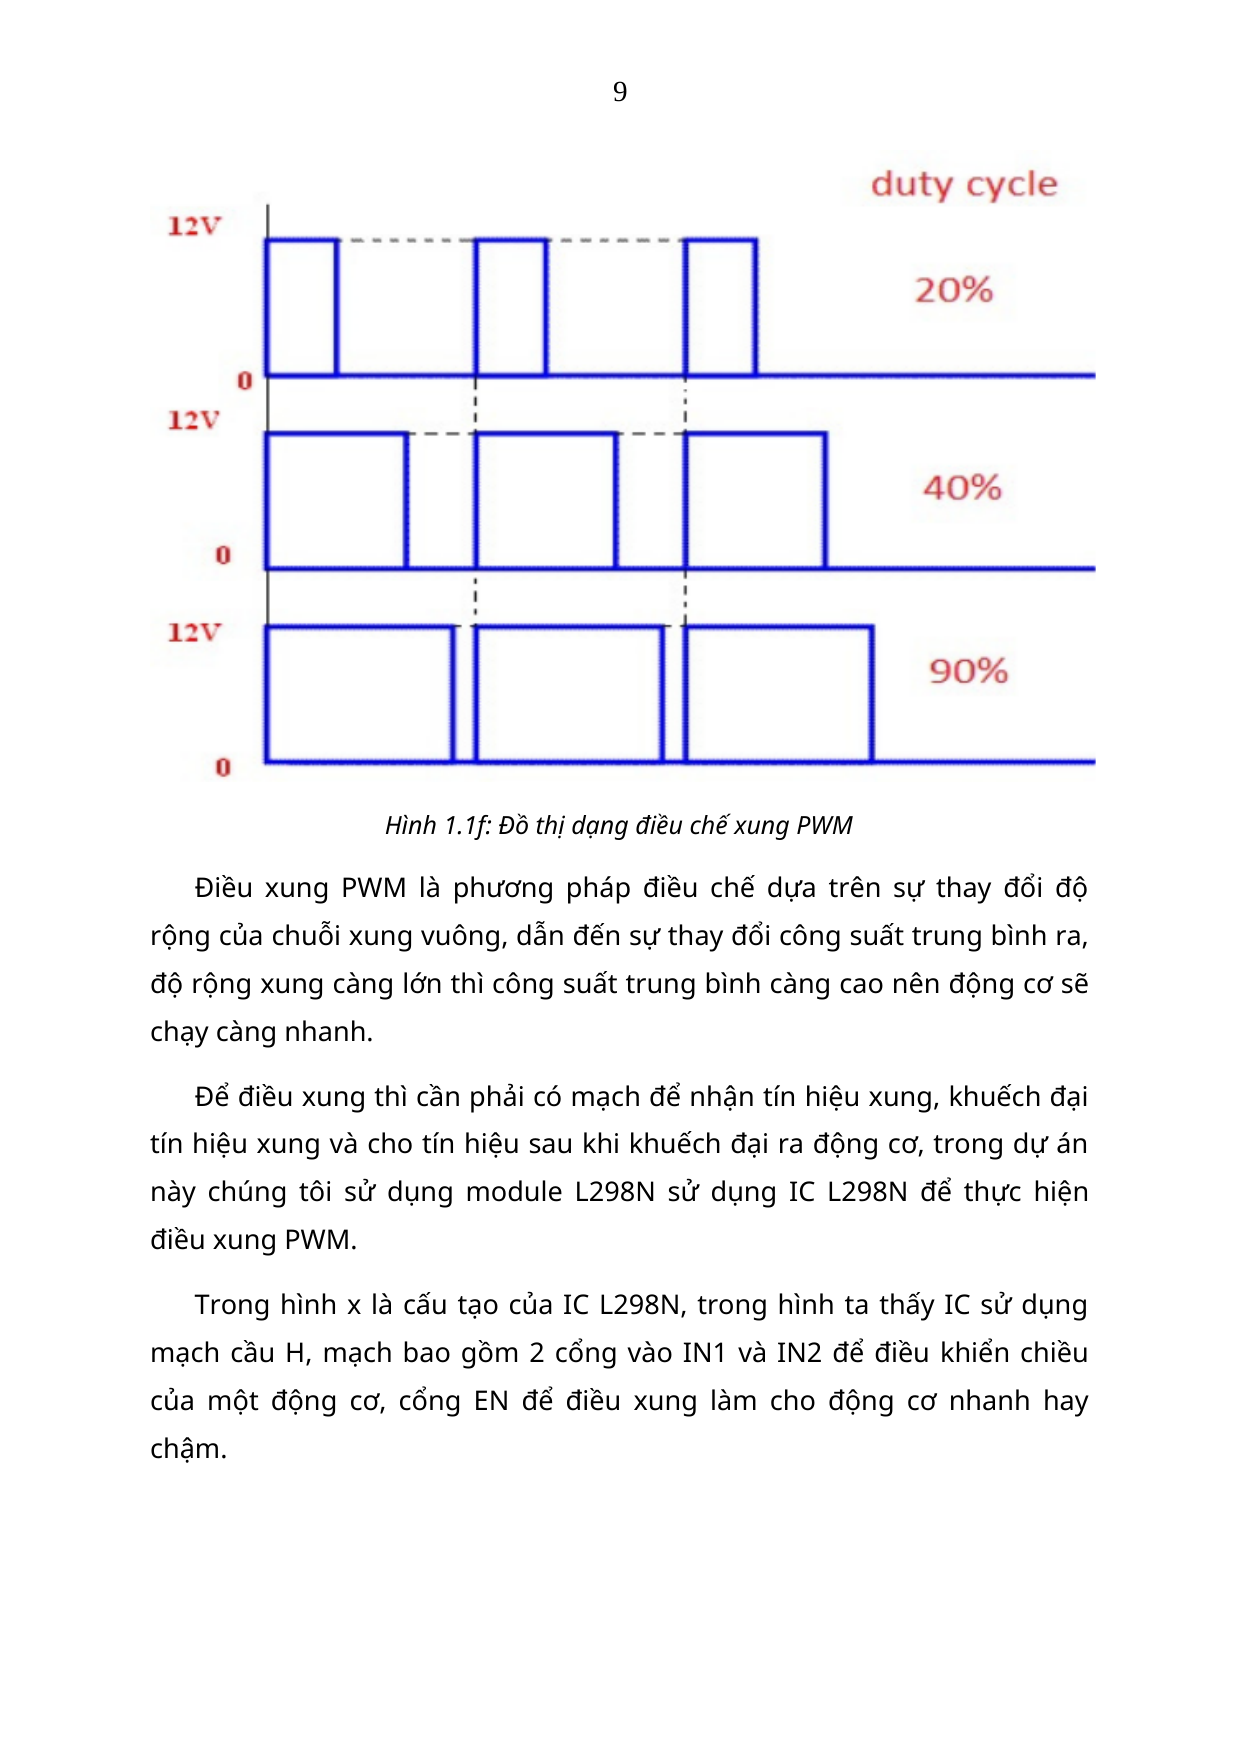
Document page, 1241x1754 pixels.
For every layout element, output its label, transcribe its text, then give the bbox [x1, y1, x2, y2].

text Hình 1.1f: Đồ thị dạng điều chế xung PWM [150, 808, 1090, 842]
text Trong hình x là cấu tạo của IC L298N, trong hình ta thấy IC sử dụng mạch cầu H, mạch bao gồm 2 cổng vào IN1 và IN2 để điều khiển chiều của một động cơ, cổng EN để điều xung làm cho động cơ nhanh hay chậm. [150, 1285, 1090, 1466]
text Để điều xung thì cần phải có mạch để nhận tín hiệu xung, khuếch đại tín hiệu xung và cho tín hiệu sau khi khuếch đại ra động cơ, trong dự án này chúng tôi sử dụng module L298N sử dụng IC L298N để thực hiện điều xung PWM. [150, 1077, 1090, 1258]
text Điều xung PWM là phương pháp điều chế dựa trên sự thay đổi độ rộng của chuỗi xung vuông, dẫn đến sự thay đổi công suất trung bình ra, độ rộng xung càng lớn thì công suất trung bình càng cao nên động cơ sẽ chạy càng nhanh. [150, 869, 1090, 1049]
